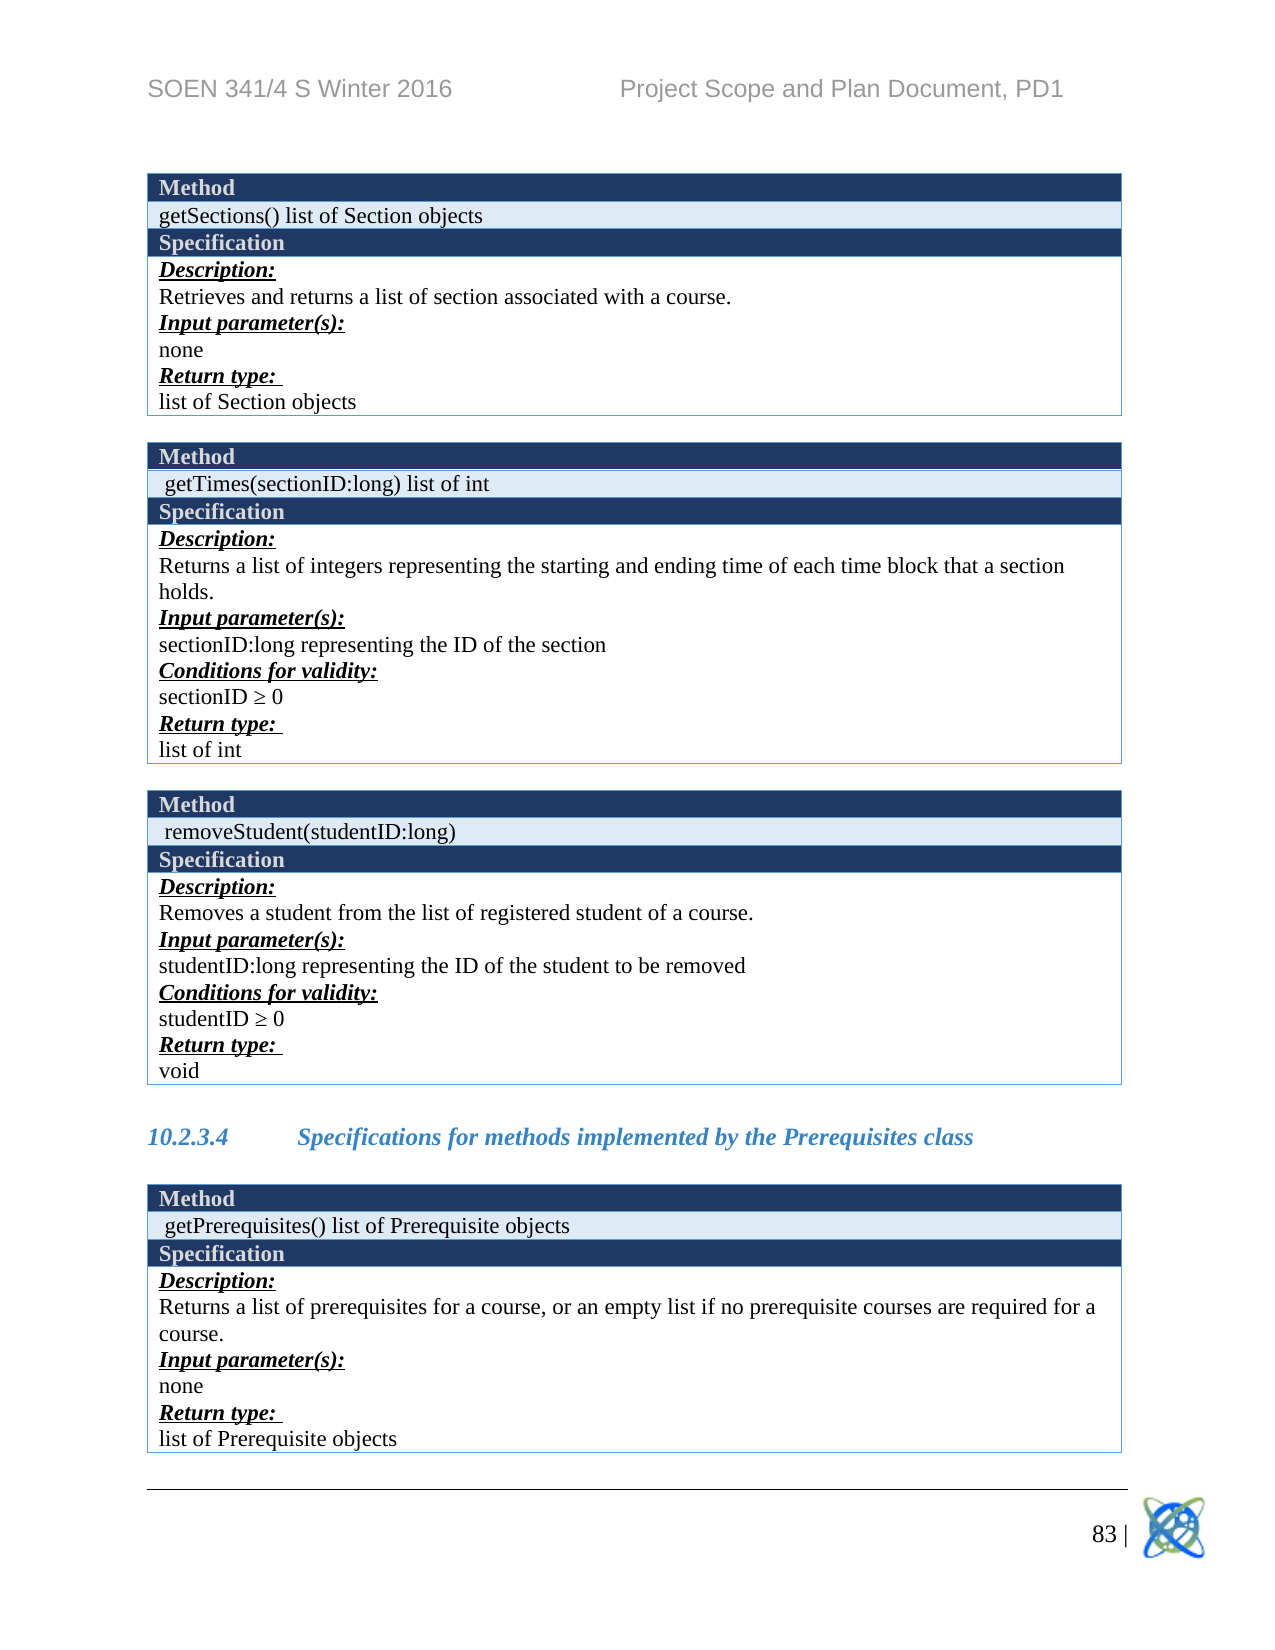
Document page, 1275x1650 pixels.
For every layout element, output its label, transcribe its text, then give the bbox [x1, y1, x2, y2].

table_cell Specification [148, 229, 1121, 256]
table_cell Specification [148, 498, 1121, 524]
table_cell getPrerequisites() list of Prerequisite objects [148, 1212, 1121, 1239]
table_cell getSections() list of Section objects [148, 202, 1121, 228]
text Specifications for methods implemented by the Prerequisites class [147, 1122, 1128, 1151]
table_cell Description: Returns a list of prerequisites for a course, or an empty list if no prerequisite courses are required for a course. Input parameter(s): none Return type: list of Prerequisite objects [148, 1267, 1121, 1452]
table_cell Description: Returns a list of integers representing the starting and ending time of each time block that a section holds. Input parameter(s): sectionID:long representing the ID of the section Conditions for validity: sectionID ≥ 0 Return type: list of int [148, 525, 1121, 762]
table_cell Description: Removes a student from the list of registered student of a course. Input parameter(s): studentID:long representing the ID of the student to be removed Conditions for validity: studentID ≥ 0 Return type: void [148, 873, 1121, 1084]
table_header Method [148, 1185, 1121, 1211]
table_cell Description: Retrieves and returns a list of section associated with a course. Input parameter(s): none Return type: list of Section objects [148, 257, 1121, 415]
table_cell removeStudent(studentID:long) [148, 818, 1121, 845]
table_cell getTimes(sectionID:long) list of int [148, 471, 1121, 497]
table_header Method [148, 791, 1121, 817]
table_cell Specification [148, 1240, 1121, 1266]
table_cell Specification [148, 846, 1121, 872]
table_header Method [148, 443, 1121, 469]
picture [1123, 1490, 1224, 1566]
table_header Method [148, 174, 1121, 201]
